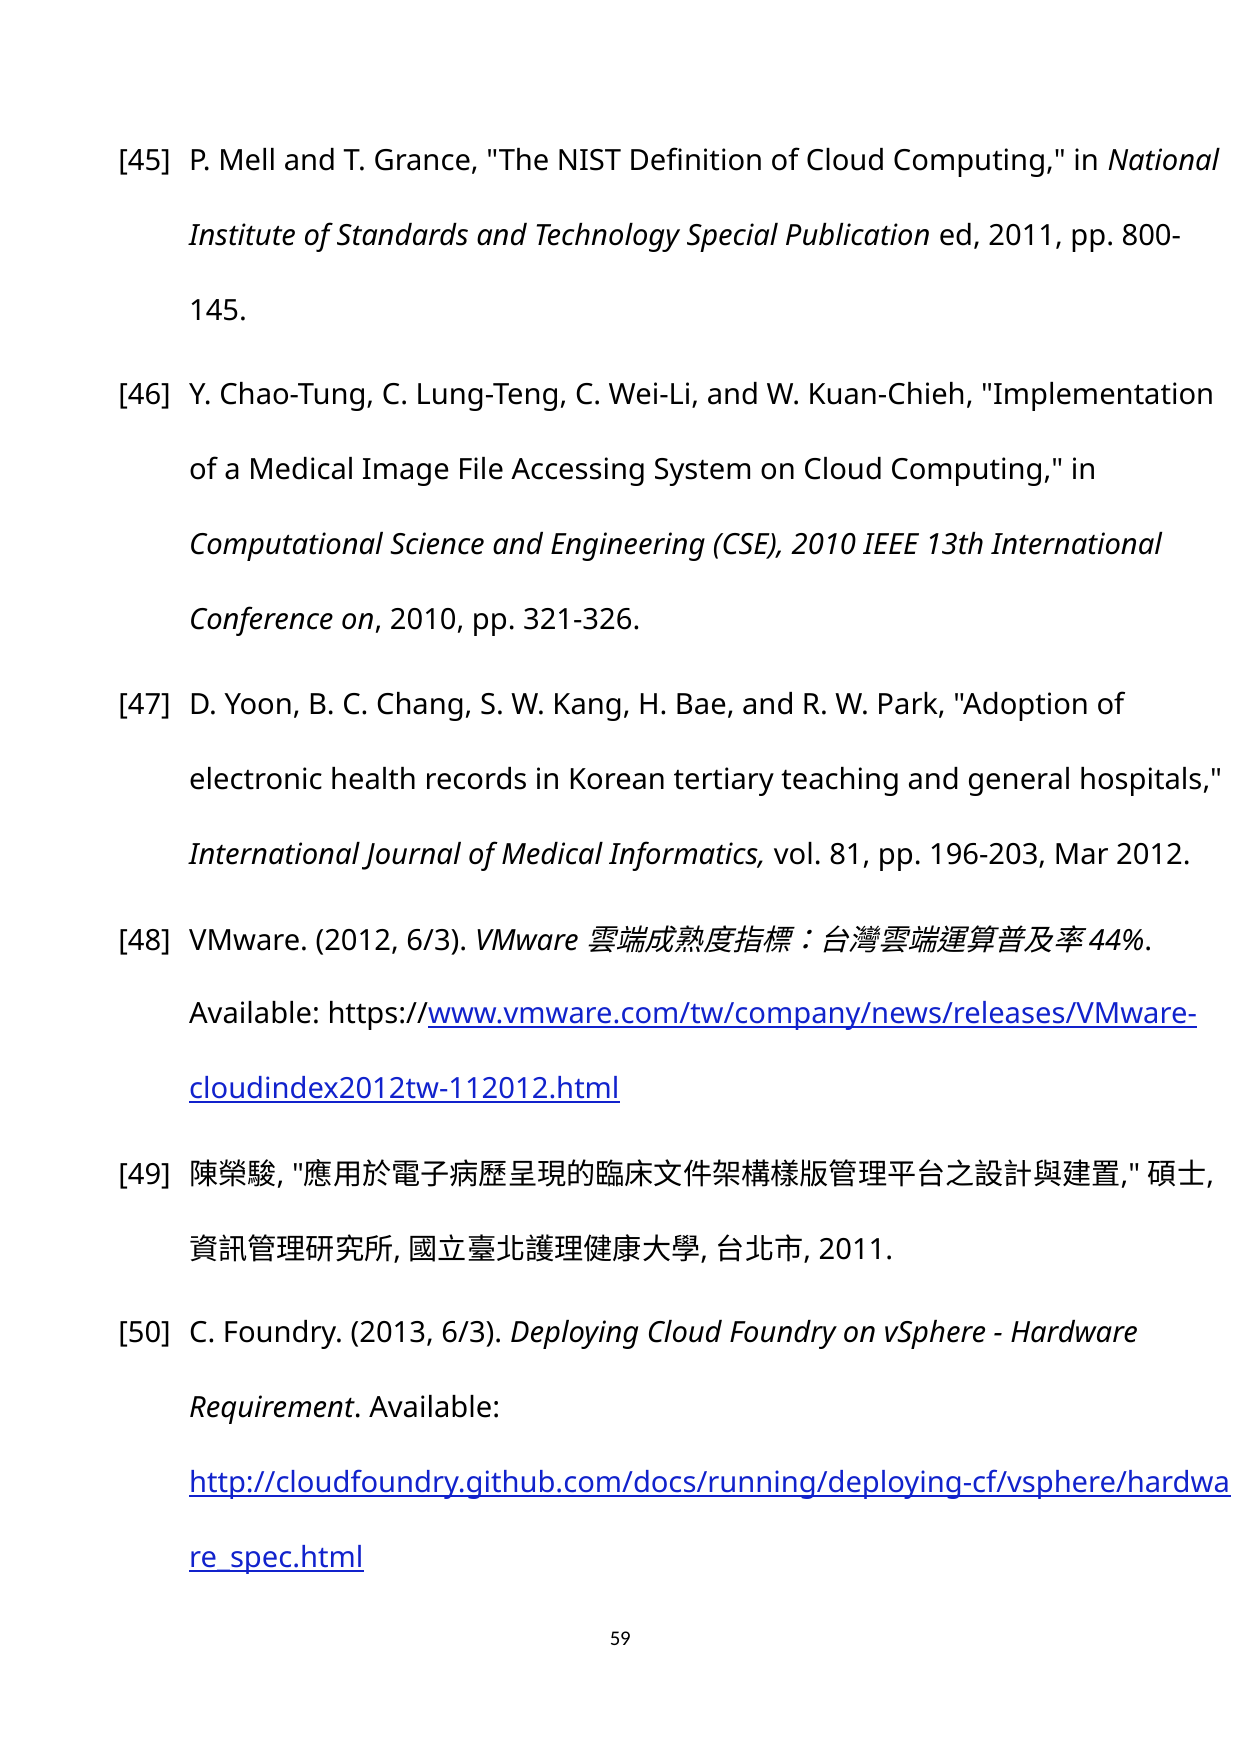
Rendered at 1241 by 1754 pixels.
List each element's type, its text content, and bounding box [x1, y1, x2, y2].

text [45] P. Mell and T. Grance, "The NIST Definition of Cloud Computing," in National Institute of Standards and Technology Special Publication ed, 2011, pp. 800-145. [118, 122, 1239, 347]
text [47] D. Yoon, B. C. Chang, S. W. Kang, H. Bae, and R. W. Park, "Adoption of electronic health records in Korean tertiary teaching and general hospitals," International Journal of Medical Informatics, vol. 81, pp. 196-203, Mar 2012. [118, 665, 1239, 890]
text [48] VMware. (2012, 6/3). VMware 雲端成熟度指標：台灣雲端運算普及率 44%. Available: https://www.vmware.com/tw/company/news/releases/VMware-cloudindex2012tw-112012.html [118, 900, 1239, 1125]
text [46] Y. Chao-Tung, C. Lung-Teng, C. Wei-Li, and W. Kuan-Chieh, "Implementation of a Medical Image File Accessing System on Cloud Computing," in Computational Science and Engineering (CSE), 2010 IEEE 13th International Conference on, 2010, pp. 321-326. [118, 356, 1239, 656]
text [49] 陳榮駿, "應用於電子病歷呈現的臨床文件架構樣版管理平台之設計與建置," 碩士, 資訊管理研究所, 國立臺北護理健康大學, 台北市, 2011. [118, 1134, 1239, 1284]
text [50] C. Foundry. (2013, 6/3). Deploying Cloud Foundry on vSphere - Hardware Requirement. Available: http://cloudfoundry.github.com/docs/running/deploying-cf/vsphere/hardware_spec.html [118, 1293, 1239, 1593]
